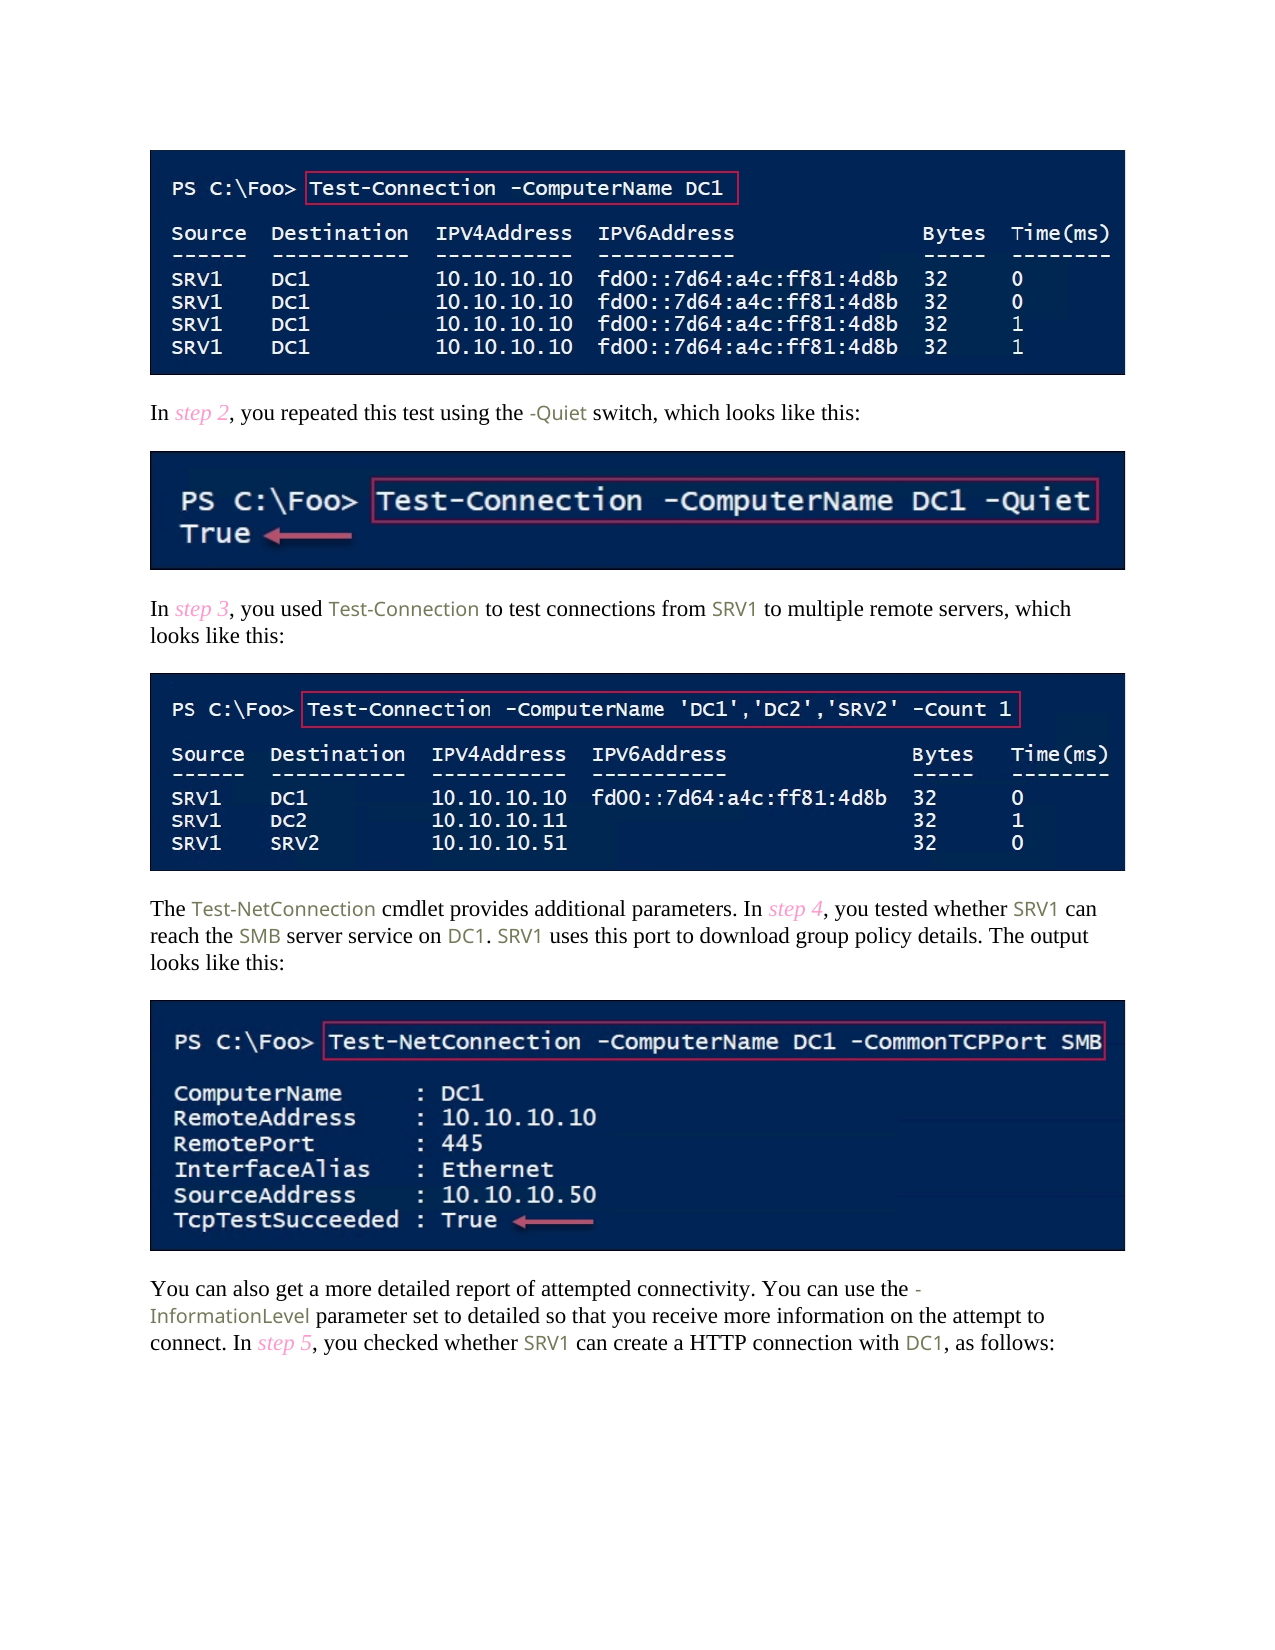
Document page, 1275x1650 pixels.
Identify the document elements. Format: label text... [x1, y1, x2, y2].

text The Test-NetConnection cmdlet provides additional parameters. In step 4, you tested whether SRV1 can reach the SMB server service on DC1. SRV1 uses this port to download group policy details. The output looks like this: [150, 895, 1125, 976]
picture [150, 1000, 1125, 1251]
picture [150, 150, 1125, 375]
text You can also get a more detailed report of attempted connectivity. You can use the -InformationLevel parameter set to detailed so that you receive more information on the attempt to connect. In step 5, you checked whether SRV1 can create a HTTP connection with DC1, as follows: [150, 1275, 1125, 1357]
picture [150, 673, 1125, 871]
text In step 2, you repeated this test using the -Quiet switch, which looks like this: [150, 399, 1125, 426]
text In step 3, you used Test-Connection to test connections from SRV1 to multiple remote servers, which looks like this: [150, 595, 1125, 648]
picture [150, 451, 1125, 570]
